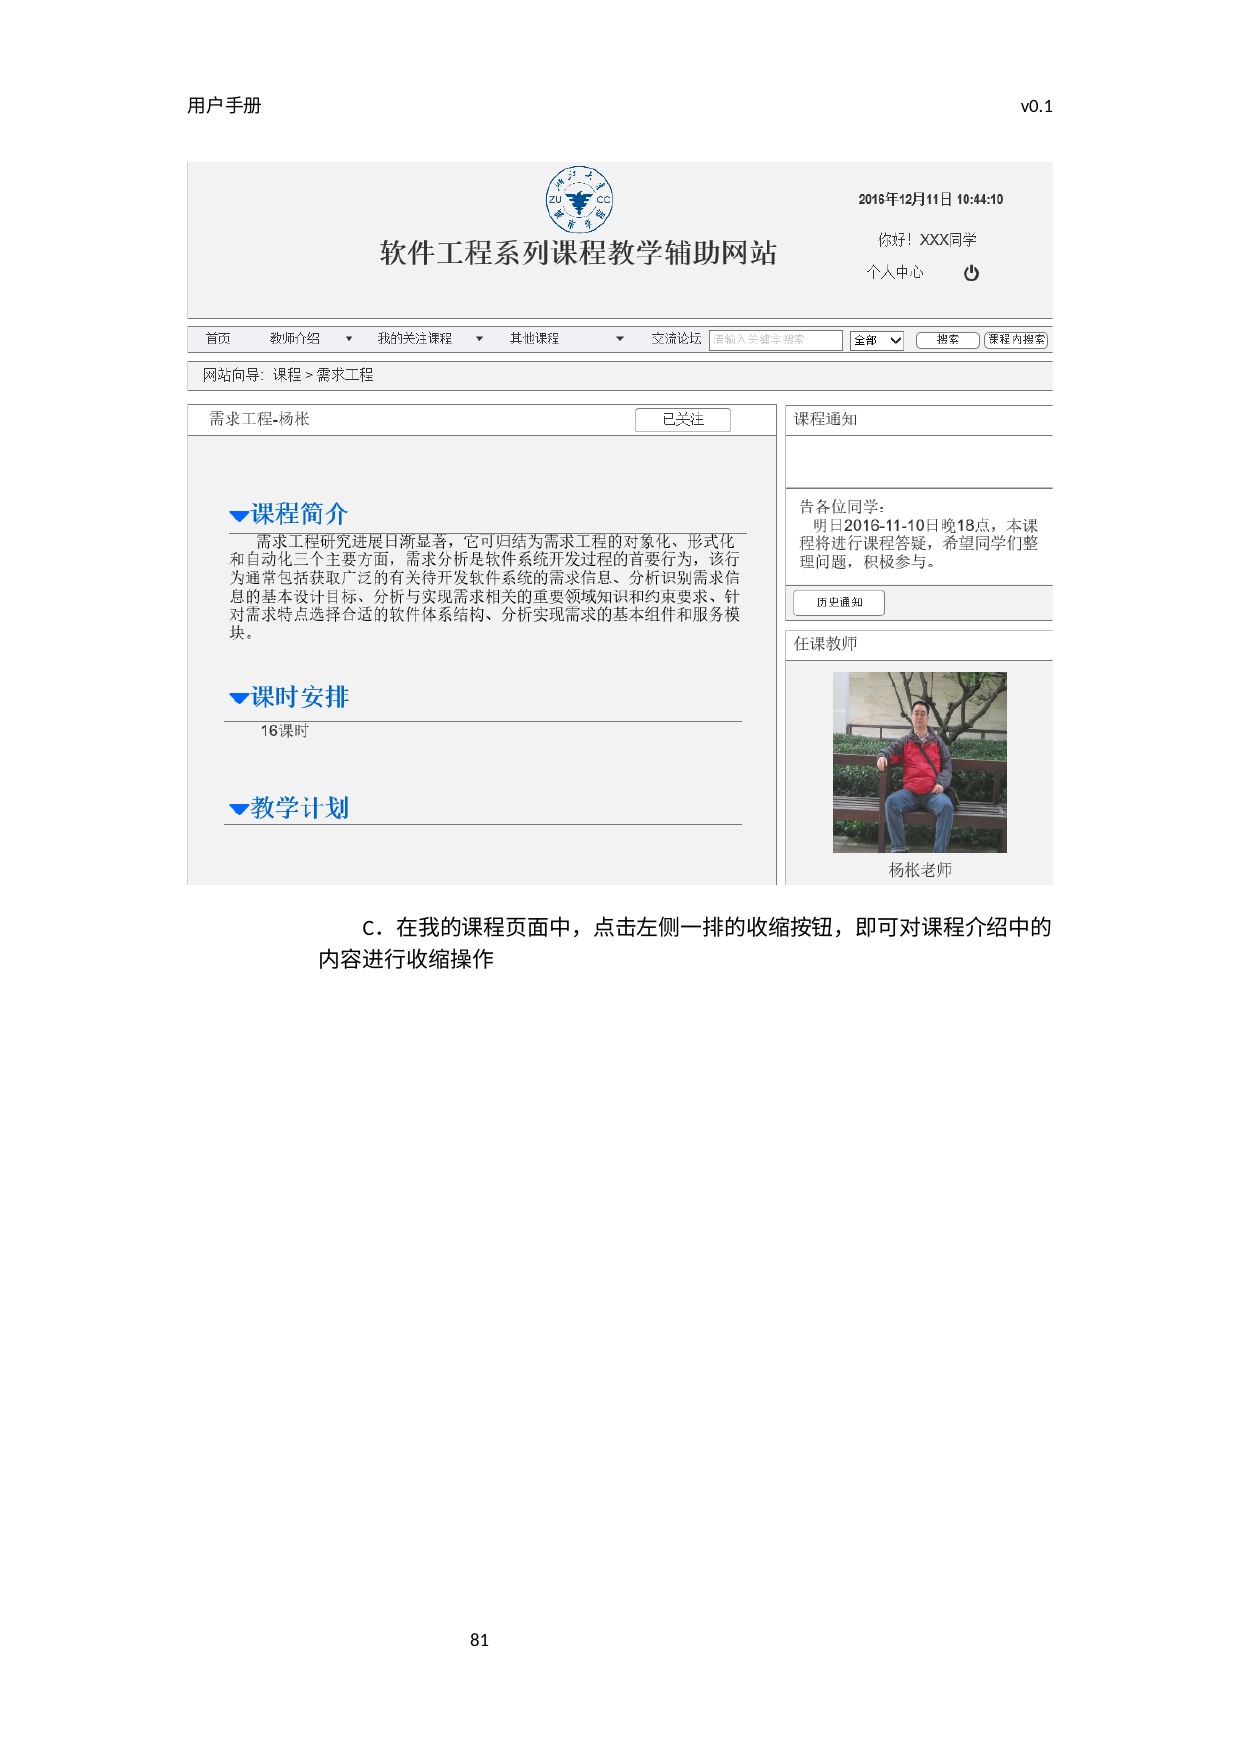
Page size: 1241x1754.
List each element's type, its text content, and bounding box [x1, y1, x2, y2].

text C．在我的课程页面中，点击左侧一排的收缩按钮，即可对课程介绍中的内容进行收缩操作 [319, 909, 1053, 974]
picture [187, 162, 1053, 885]
